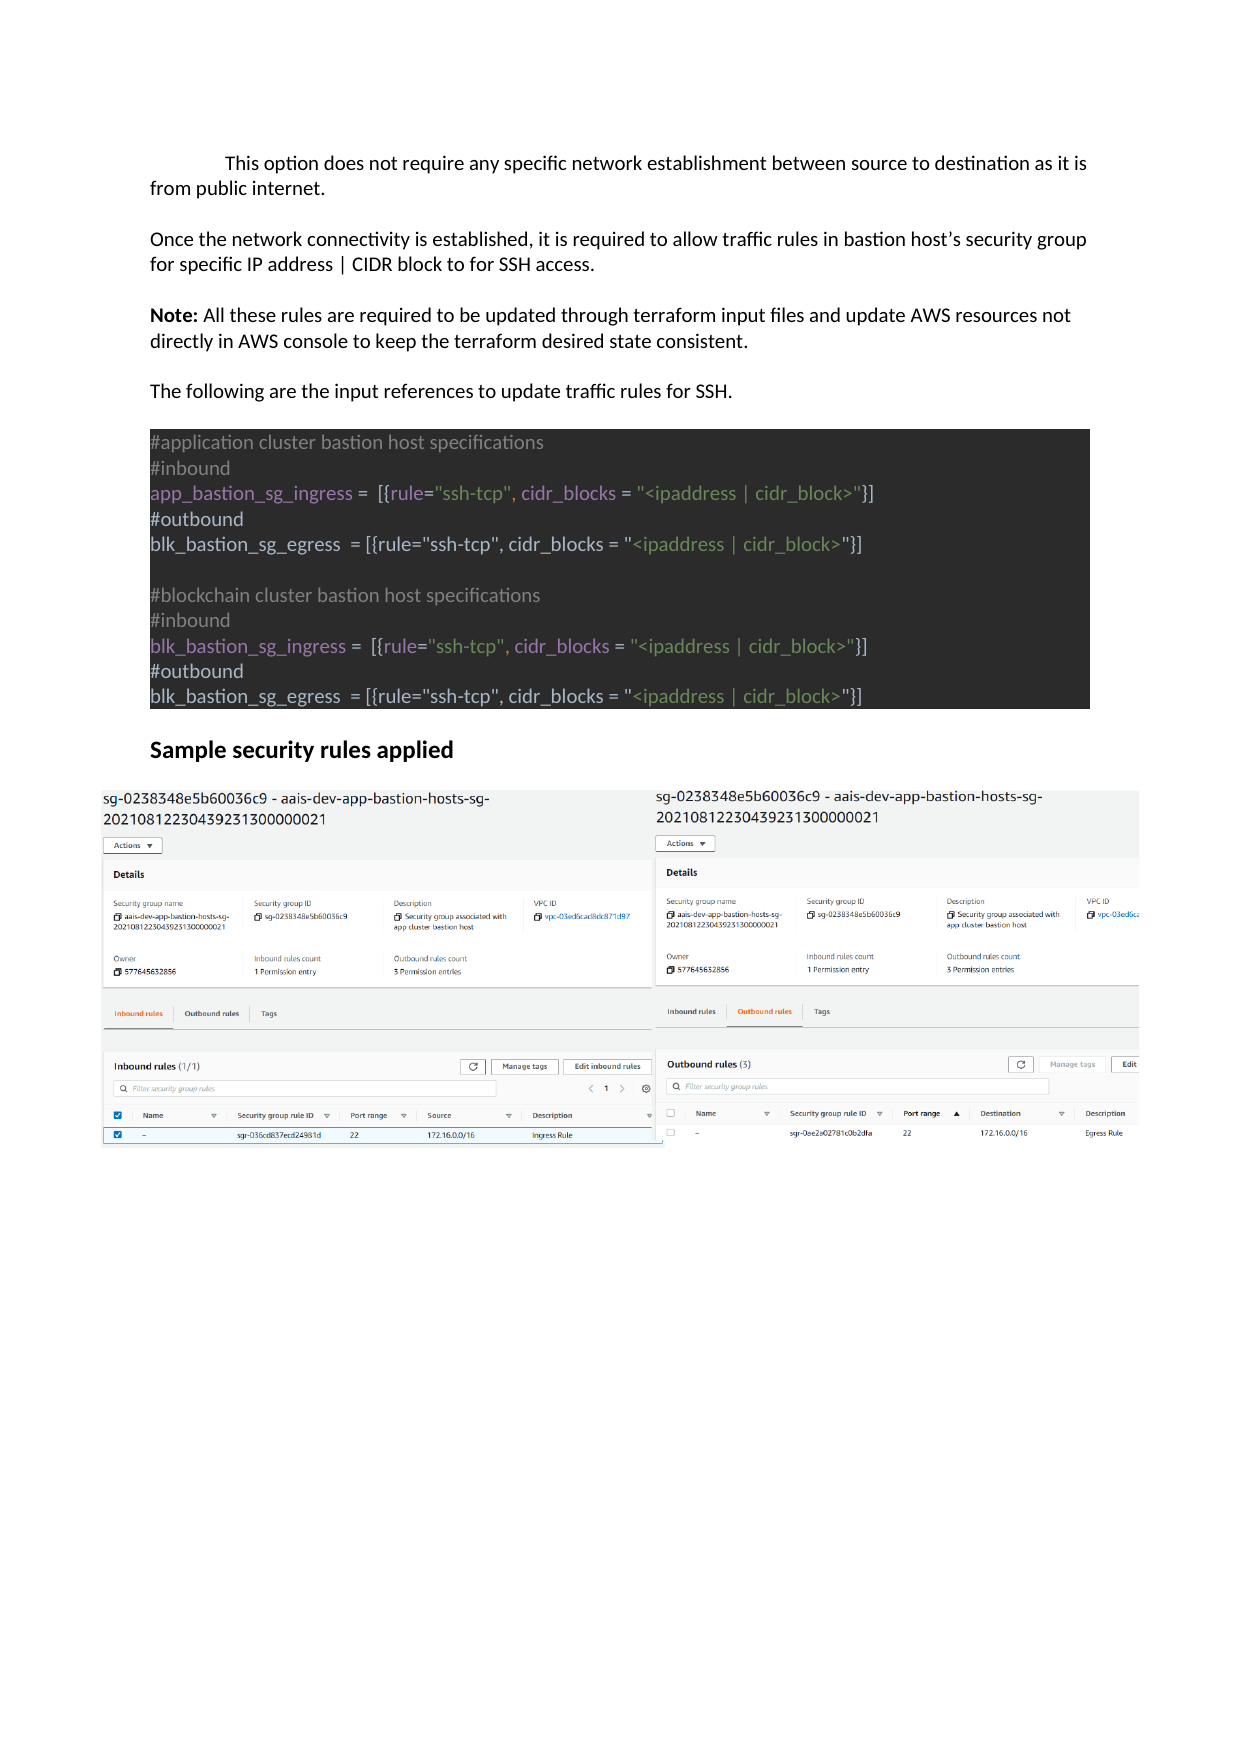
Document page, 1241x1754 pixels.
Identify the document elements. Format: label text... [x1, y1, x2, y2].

text Note: All these rules are required to be updated through terraform input files and update AWS resources not directly in AWS console to keep the terraform desired state consistent. [150, 302, 1090, 353]
text #blockchain cluster bastion host specifications [150, 582, 1090, 607]
text Once the network connectivity is established, it is required to allow traffic rules in bastion host’s security group for specific IP address | CIDR block to for SSH access. [150, 226, 1090, 277]
picture [101, 790, 1140, 1148]
text This option does not require any specific network establishment between source to destination as it is from public internet. [150, 150, 1090, 201]
text Sample security rules applied [150, 734, 1090, 765]
text #inbound app_bastion_sg_ingress = [{rule="ssh-tcp", cidr_blocks = "<ipaddress | cidr_block>"}] [150, 455, 1090, 506]
text blk_bastion_sg_egress = [{rule="ssh-tcp", cidr_blocks = "<ipaddress | cidr_block>"}] [150, 684, 1090, 709]
text blk_bastion_sg_egress = [{rule="ssh-tcp", cidr_blocks = "<ipaddress | cidr_block>"}] [150, 531, 1090, 557]
text #outbound [150, 658, 1090, 684]
text #inbound blk_bastion_sg_ingress = [{rule="ssh-tcp", cidr_blocks = "<ipaddress | cidr_block>"}] [150, 607, 1090, 658]
text #outbound [150, 506, 1090, 531]
text The following are the input references to update traffic rules for SSH. [150, 379, 1090, 404]
text #application cluster bastion host specifications [150, 429, 1090, 455]
